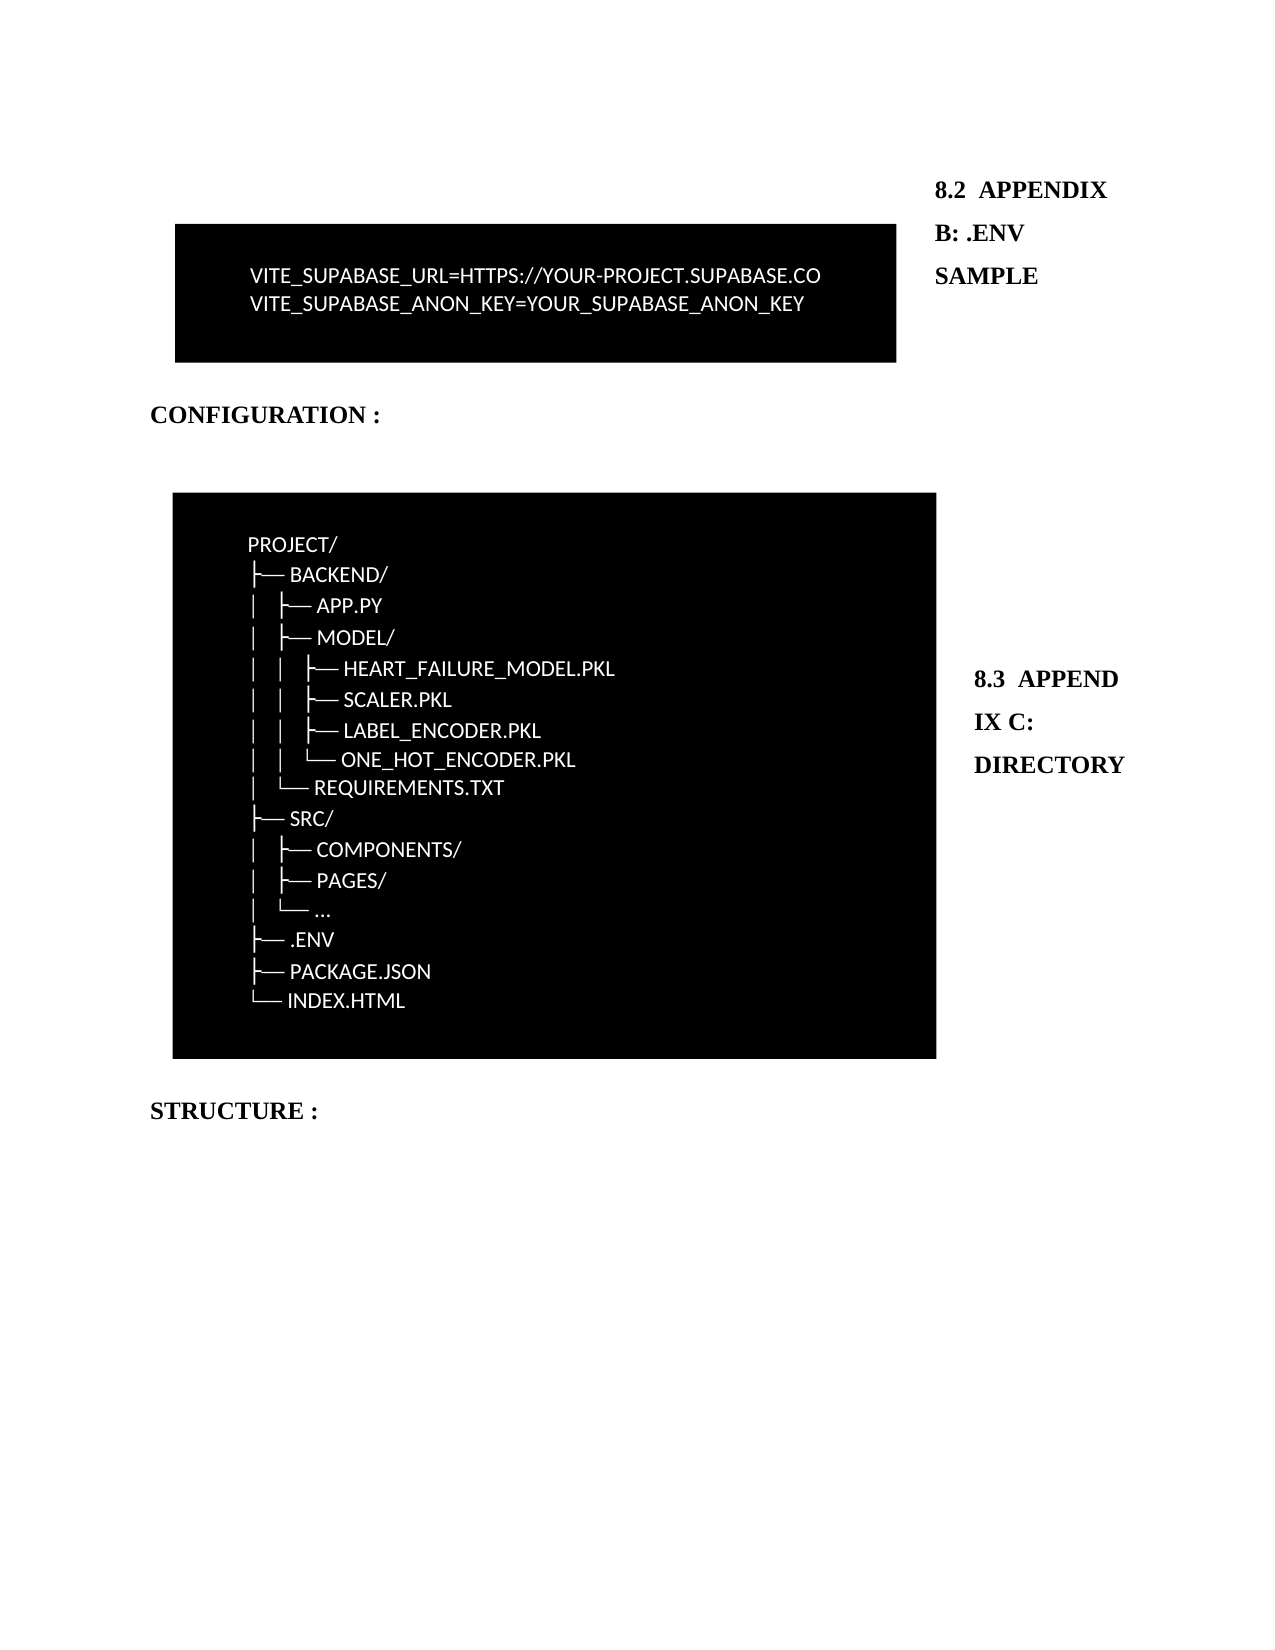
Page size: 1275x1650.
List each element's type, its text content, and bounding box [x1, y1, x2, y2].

subtitle APPENDIX B: .env Sample Configuration : [150, 175, 1125, 429]
subtitle APPENDIX C: Directory Structure : [150, 664, 1125, 1125]
